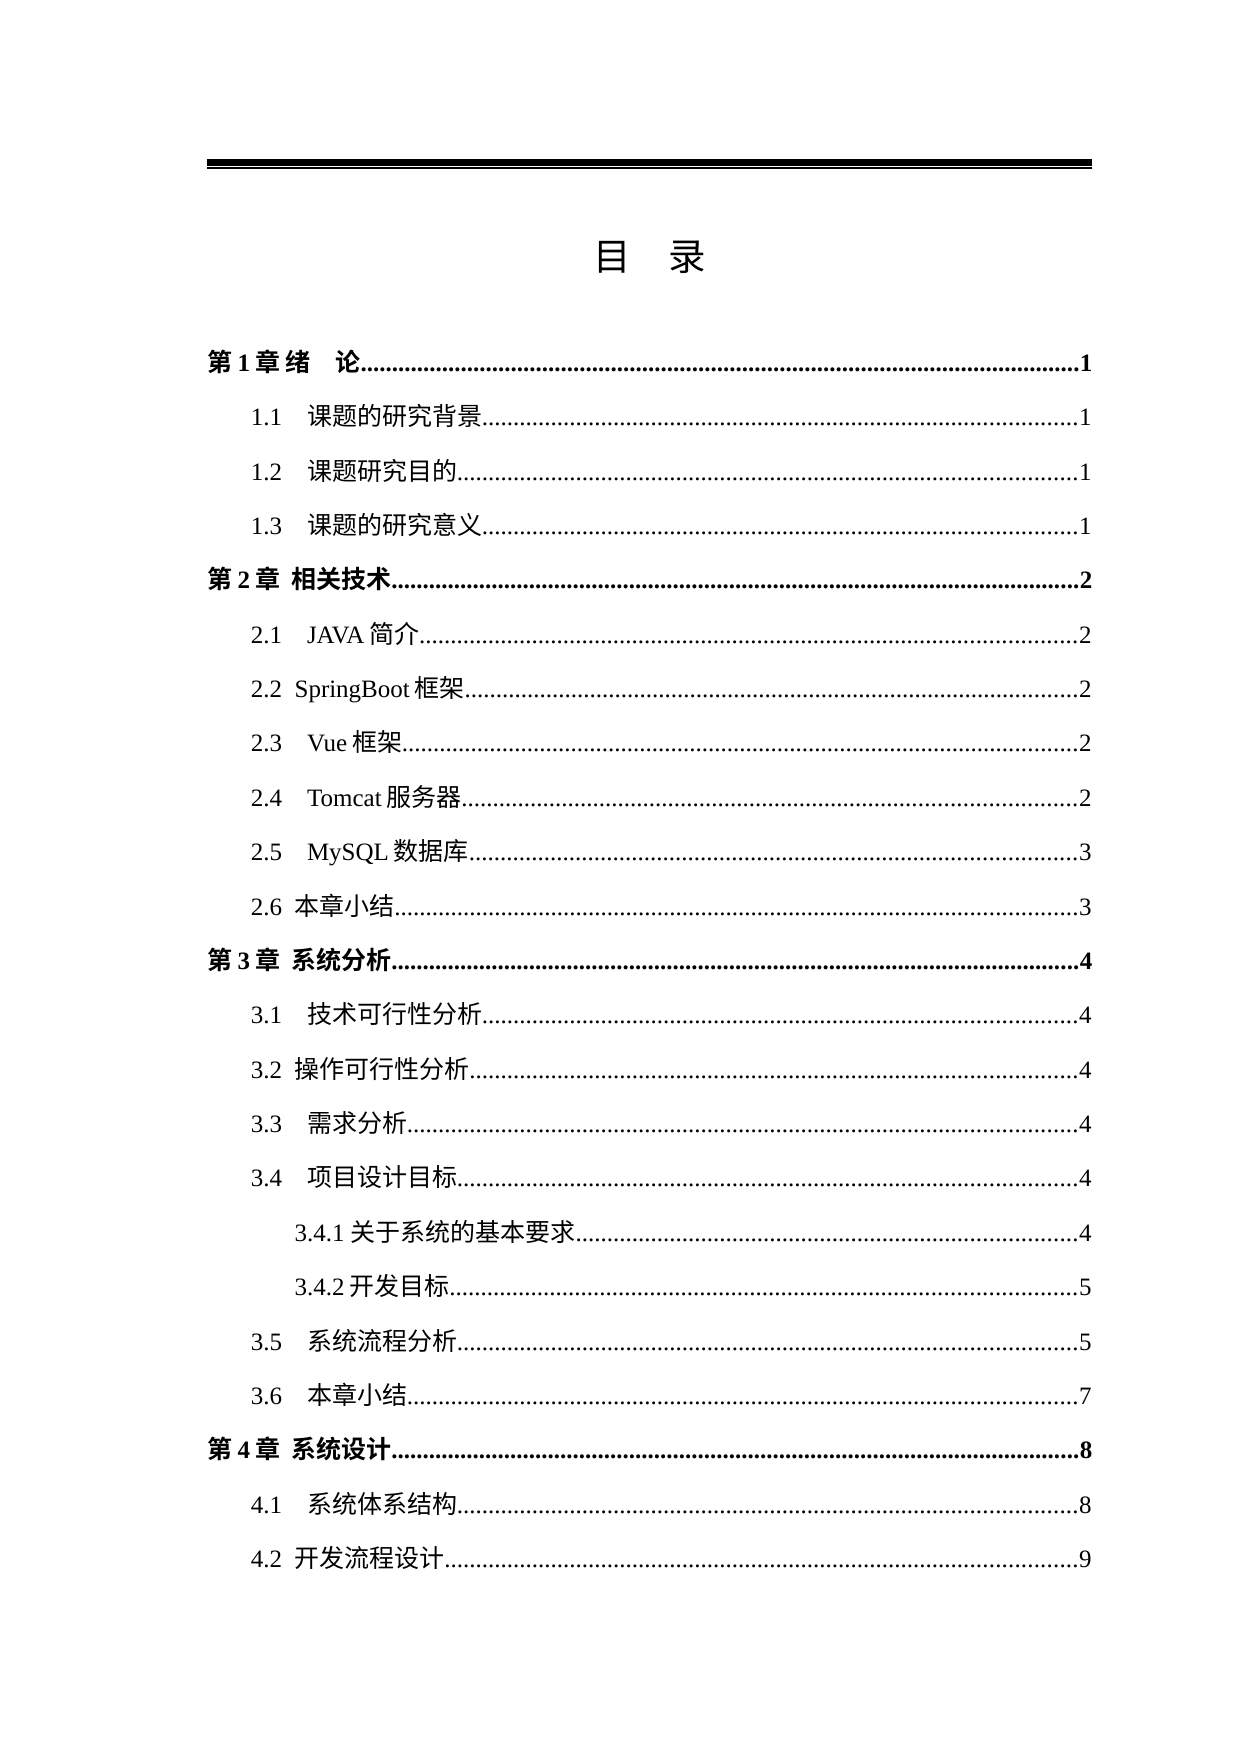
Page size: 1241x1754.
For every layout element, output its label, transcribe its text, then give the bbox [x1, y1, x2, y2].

text 第2章 相关技术 2 [207, 560, 1092, 596]
text 4.1 系统体系结构 8 [251, 1484, 1092, 1520]
text 3.5 系统流程分析 5 [251, 1321, 1092, 1357]
text 第3章 系统分析 4 [207, 940, 1092, 977]
text 2.1 JAVA简介 2 [251, 614, 1092, 650]
text 3.3 需求分析 4 [251, 1103, 1092, 1140]
text 3.4 项目设计目标 4 [251, 1158, 1092, 1194]
text 3.1 技术可行性分析 4 [251, 995, 1092, 1031]
text 1.2 课题研究目的 1 [251, 451, 1092, 487]
text 第4章 系统设计 8 [207, 1430, 1092, 1466]
text 3.2 操作可行性分析 4 [251, 1049, 1092, 1085]
text 2.6 本章小结 3 [251, 886, 1092, 922]
text 1.3 课题的研究意义 1 [251, 505, 1092, 542]
text 2.2 SpringBoot框架 2 [251, 668, 1092, 705]
text 目 录 [207, 227, 1092, 281]
text 3.6 本章小结 7 [251, 1375, 1092, 1412]
text 2.3 Vue框架 2 [251, 723, 1092, 759]
text 3.4.1 关于系统的基本要求 4 [294, 1212, 1092, 1248]
text 第1章 绪 论 1 [207, 342, 1092, 378]
text 2.5 MySQL数据库 3 [251, 832, 1092, 868]
text 2.4 Tomcat服务器 2 [251, 777, 1092, 813]
text 4.2 开发流程设计 9 [251, 1538, 1092, 1575]
text 1.1 课题的研究背景 1 [251, 397, 1092, 433]
text 3.4.2开发目标 5 [294, 1267, 1092, 1303]
